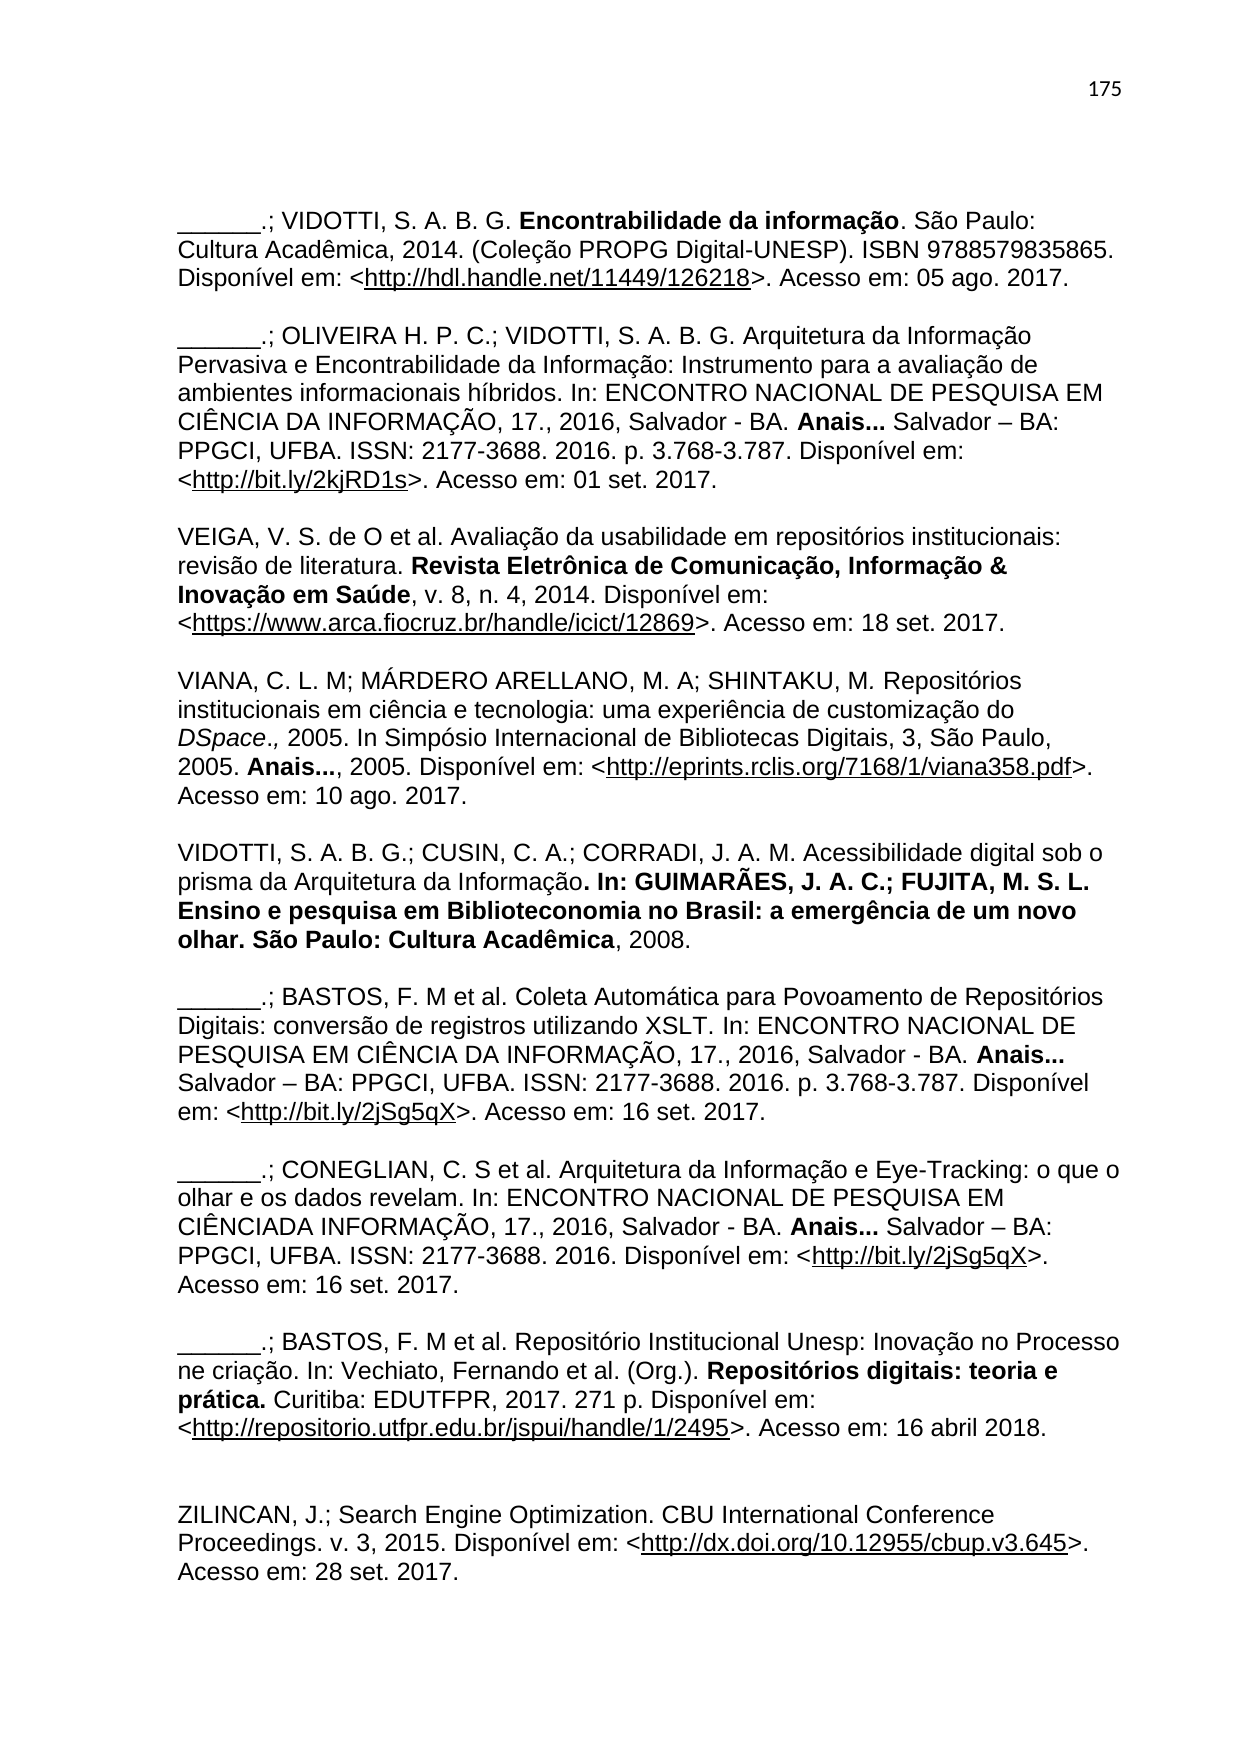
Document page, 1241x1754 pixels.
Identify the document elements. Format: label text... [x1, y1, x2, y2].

text VIANA, C. L. M; MÁRDERO ARELLANO, M. A; SHINTAKU, M. Repositórios institucionais em ciência e tecnologia: uma experiência de customização do DSpace., 2005. In Simpósio Internacional de Bibliotecas Digitais, 3, São Paulo, 2005. Anais..., 2005. Disponível em: <http://eprints.rclis.org/7168/1/viana358.pdf>. Acesso em: 10 ago. 2017. [177, 666, 1122, 810]
text ______.; OLIVEIRA H. P. C.; VIDOTTI, S. A. B. G. Arquitetura da Informação Pervasiva e Encontrabilidade da Informação: Instrumento para a avaliação de ambientes informacionais híbridos. In: ENCONTRO NACIONAL DE PESQUISA EM CIÊNCIA DA INFORMAÇÃO, 17., 2016, Salvador - BA. Anais... Salvador – BA: PPGCI, UFBA. ISSN: 2177-3688. 2016. p. 3.768-3.787. Disponível em: <http://bit.ly/2kjRD1s>. Acesso em: 01 set. 2017. [177, 321, 1122, 493]
text ______.; BASTOS, F. M et al. Coleta Automática para Povoamento de Repositórios Digitais: conversão de registros utilizando XSLT. In: ENCONTRO NACIONAL DE PESQUISA EM CIÊNCIA DA INFORMAÇÃO, 17., 2016, Salvador - BA. Anais... Salvador – BA: PPGCI, UFBA. ISSN: 2177-3688. 2016. p. 3.768-3.787. Disponível em: <http://bit.ly/2jSg5qX>. Acesso em: 16 set. 2017. [177, 982, 1122, 1126]
text ______.; VIDOTTI, S. A. B. G. Encontrabilidade da informação. São Paulo: Cultura Acadêmica, 2014. (Coleção PROPG Digital-UNESP). ISBN 9788579835865. Disponível em: <http://hdl.handle.net/11449/126218>. Acesso em: 05 ago. 2017. [177, 206, 1122, 292]
text ZILINCAN, J.; Search Engine Optimization. CBU International Conference Proceedings. v. 3, 2015. Disponível em: <http://dx.doi.org/10.12955/cbup.v3.645>. Acesso em: 28 set. 2017. [177, 1500, 1122, 1586]
text VEIGA, V. S. de O et al. Avaliação da usabilidade em repositórios institucionais: revisão de literatura. Revista Eletrônica de Comunicação, Informação & Inovação em Saúde, v. 8, n. 4, 2014. Disponível em: <https://www.arca.fiocruz.br/handle/icict/12869>. Acesso em: 18 set. 2017. [177, 522, 1122, 637]
text ______.; CONEGLIAN, C. S et al. Arquitetura da Informação e Eye-Tracking: o que o olhar e os dados revelam. In: ENCONTRO NACIONAL DE PESQUISA EM CIÊNCIADA INFORMAÇÃO, 17., 2016, Salvador - BA. Anais... Salvador – BA: PPGCI, UFBA. ISSN: 2177-3688. 2016. Disponível em: <http://bit.ly/2jSg5qX>. Acesso em: 16 set. 2017. [177, 1155, 1122, 1298]
text VIDOTTI, S. A. B. G.; CUSIN, C. A.; CORRADI, J. A. M. Acessibilidade digital sob o prisma da Arquitetura da Informação. In: GUIMARÃES, J. A. C.; FUJITA, M. S. L. Ensino e pesquisa em Biblioteconomia no Brasil: a emergência de um novo olhar. São Paulo: Cultura Acadêmica, 2008. [177, 838, 1122, 953]
text ______.; BASTOS, F. M et al. Repositório Institucional Unesp: Inovação no Processo ne criação. In: Vechiato, Fernando et al. (Org.). Repositórios digitais: teoria e prática. Curitiba: EDUTFPR, 2017. 271 p. Disponível em: <http://repositorio.utfpr.edu.br/jspui/handle/1/2495>. Acesso em: 16 abril 2018. [177, 1327, 1122, 1442]
